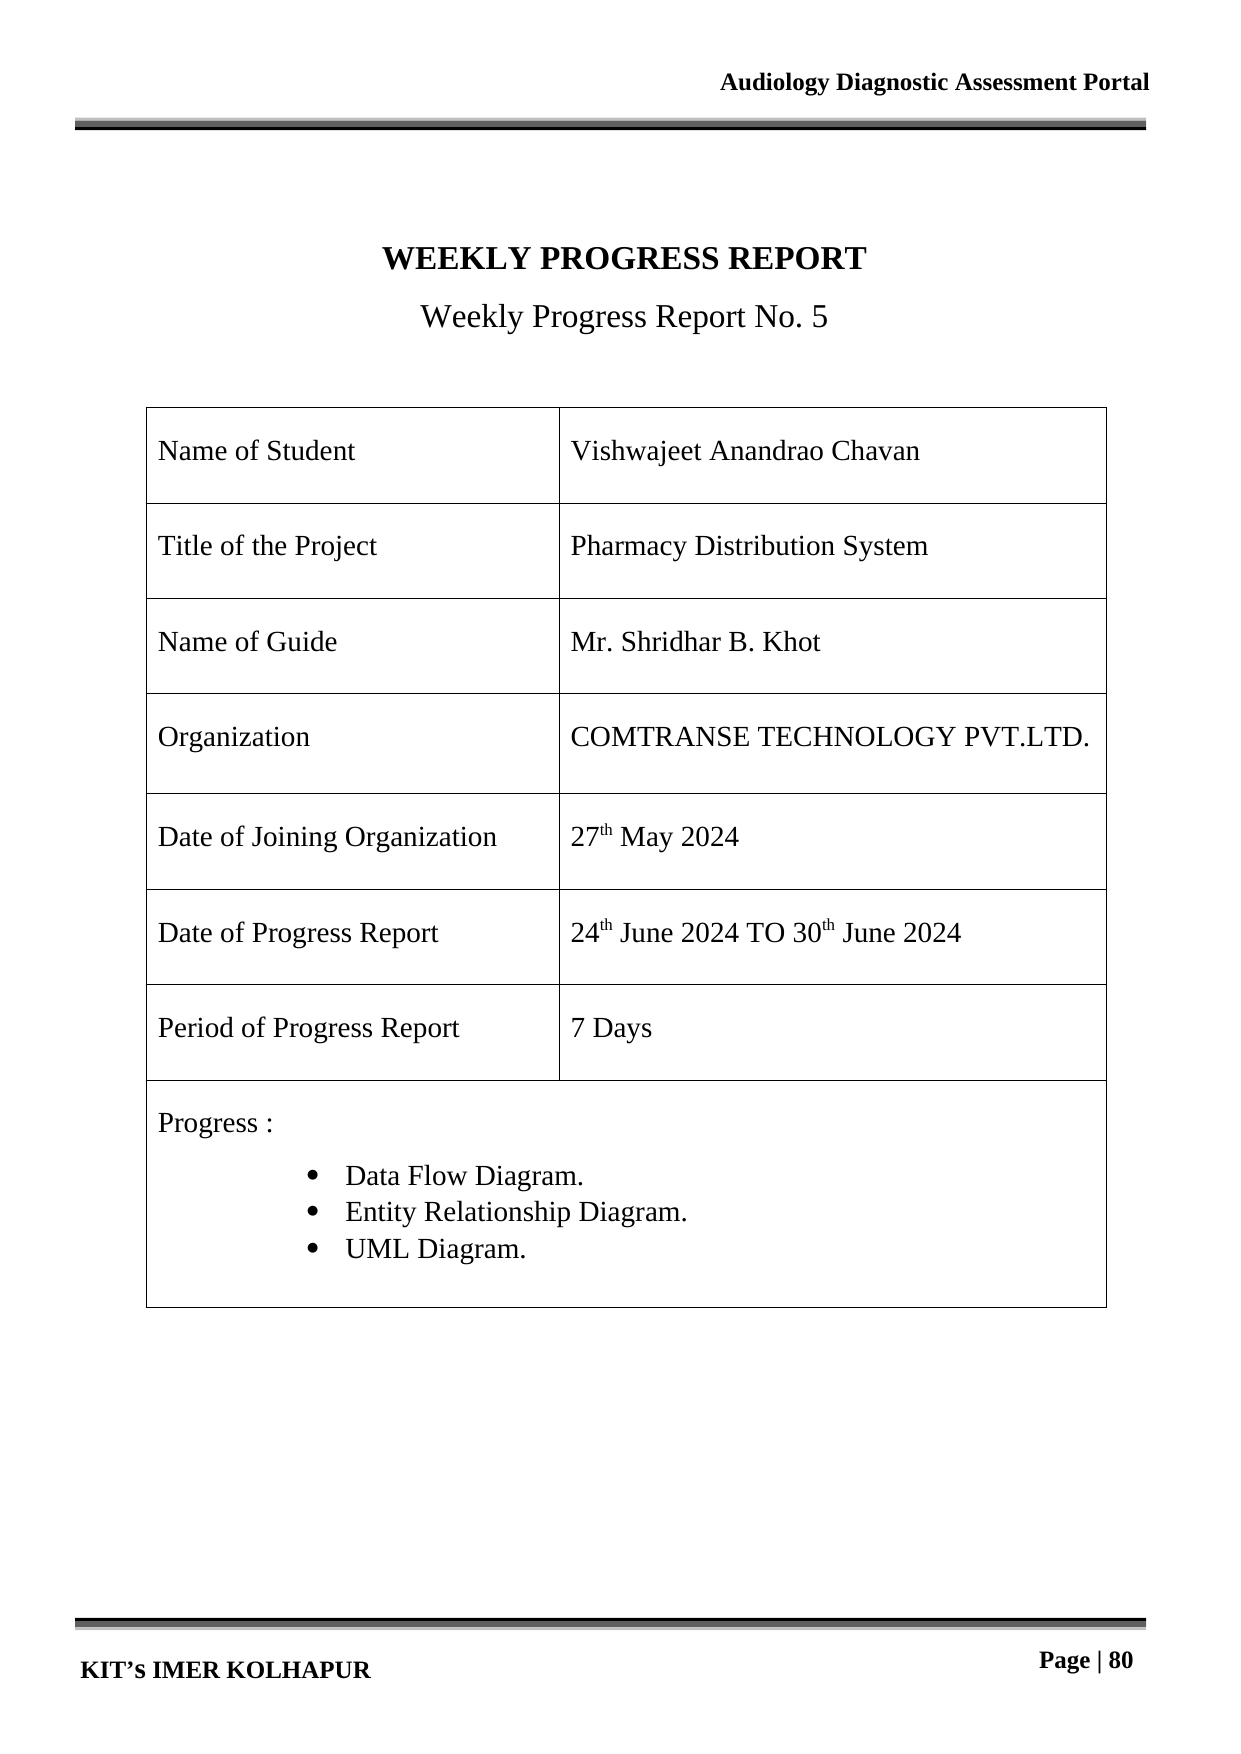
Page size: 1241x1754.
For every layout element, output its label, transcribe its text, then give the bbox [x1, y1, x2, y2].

table_header Vishwajeet Anandrao Chavan [560, 408, 1106, 502]
table_cell 7 Days [560, 985, 1106, 1079]
table_cell 27th May 2024 [560, 794, 1106, 889]
table_cell Progress : Data Flow Diagram. Entity Relationship Diagram. UML Diagram. [147, 1081, 1106, 1307]
table_cell Title of the Project [147, 504, 559, 598]
text Weekly Progress Report No. 5 [146, 296, 1103, 334]
table_cell Date of Joining Organization [147, 794, 559, 889]
table_cell Name of Guide [147, 599, 559, 693]
table_cell Organization [147, 694, 559, 793]
table_cell Period of Progress Report [147, 985, 559, 1079]
table_cell 24th June 2024 TO 30th June 2024 [560, 890, 1106, 984]
table_cell Mr. Shridhar B. Khot [560, 599, 1106, 693]
table_cell Date of Progress Report [147, 890, 559, 984]
table_cell COMTRANSE TECHNOLOGY PVT.LTD. [560, 694, 1106, 793]
table_cell Pharmacy Distribution System [560, 504, 1106, 598]
table_header Name of Student [147, 408, 559, 502]
text WEEKLY PROGRESS REPORT [146, 238, 1103, 276]
